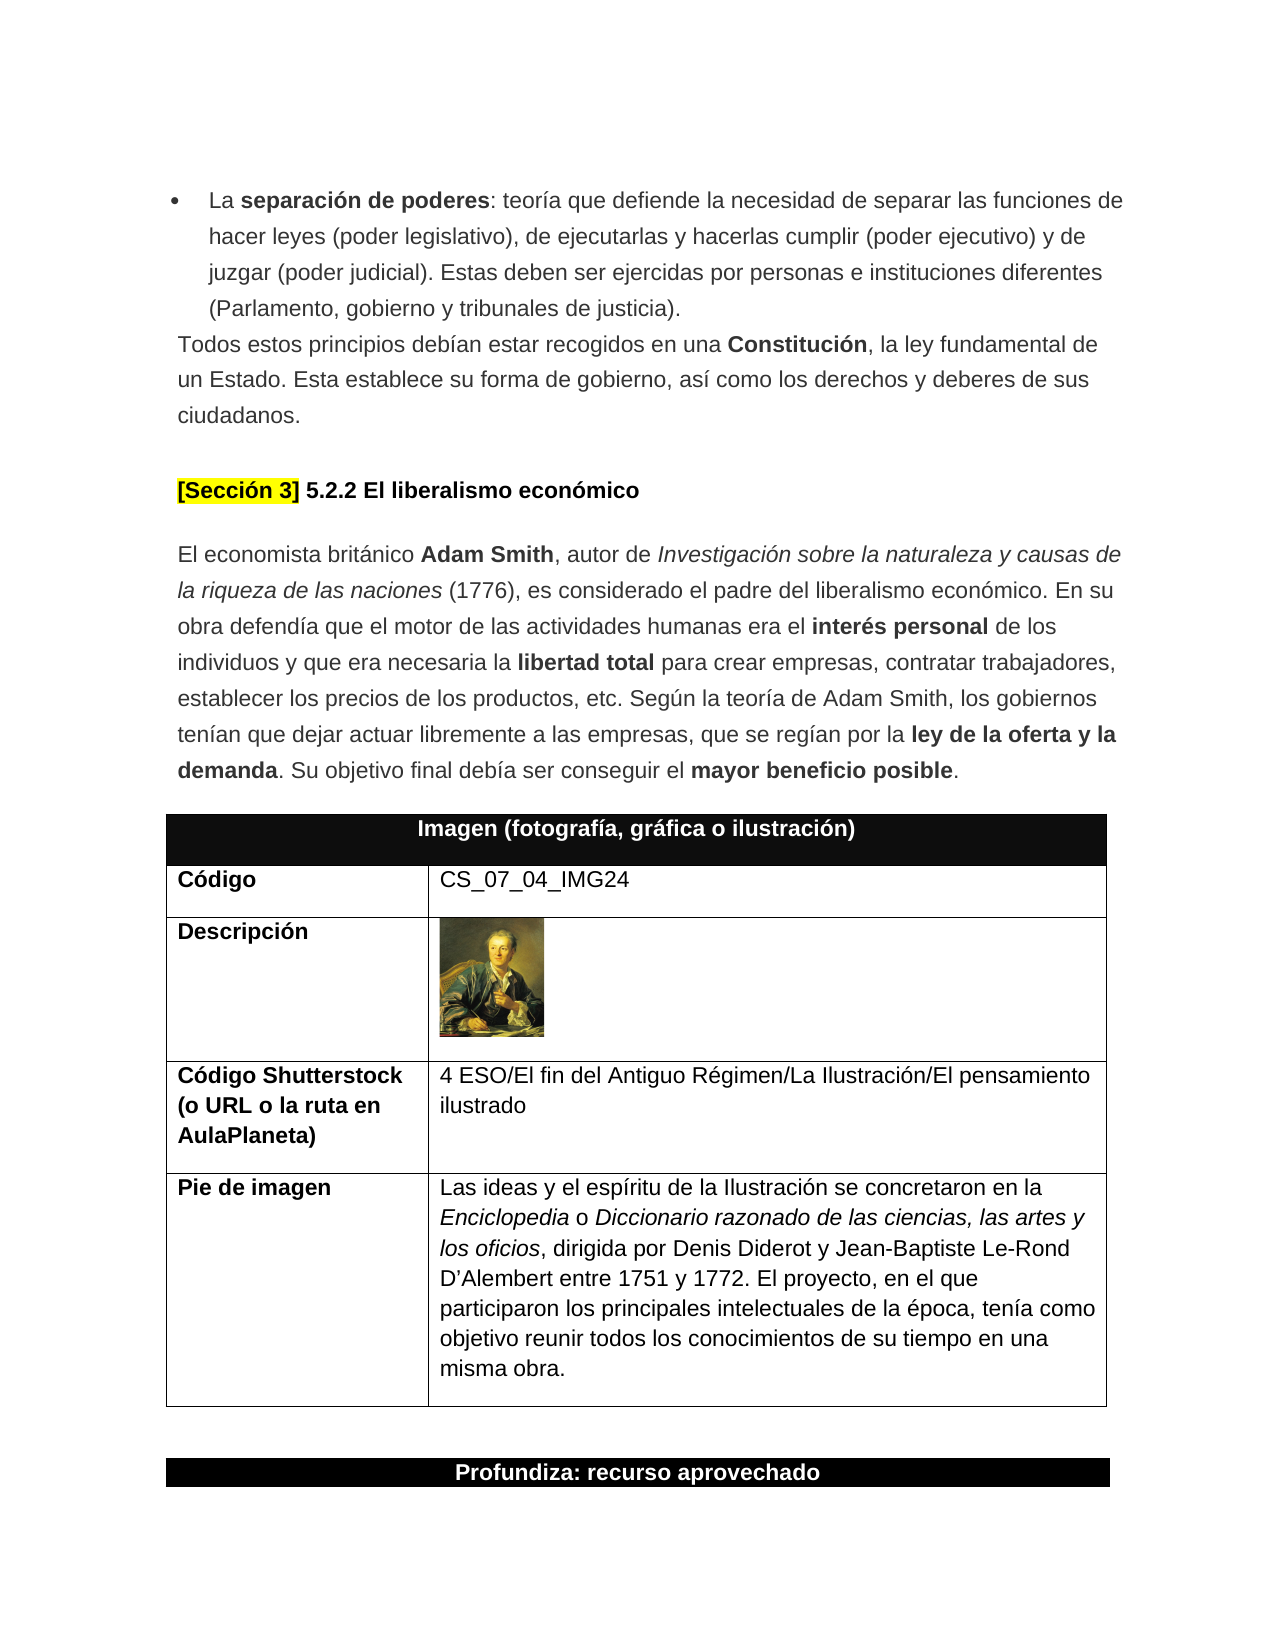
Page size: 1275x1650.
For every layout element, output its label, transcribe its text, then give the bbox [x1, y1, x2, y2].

table_cell CS_07_04_IMG24 [429, 866, 1106, 917]
table_cell Las ideas y el espíritu de la Ilustración se concretaron en la Enciclopedia o Diccionario razonado de las ciencias, las artes y los oficios, dirigida por Denis Diderot y Jean-Baptiste Le-Rond D’Alembert entre 1751 y 1772. El proyecto, en el que participaron los principales intelectuales de la época, tenía como objetivo reunir todos los conocimientos de su tiempo en una misma obra. [429, 1174, 1106, 1406]
table_cell 4 ESO/El fin del Antiguo Régimen/La Ilustración/El pensamiento ilustrado [429, 1062, 1106, 1173]
table_cell Pie de imagen [167, 1174, 428, 1406]
table_cell [429, 918, 1106, 1061]
picture [439, 918, 545, 1037]
table_cell Código [167, 866, 428, 917]
text Todos estos principios debían estar recogidos en una Constitución, la ley fundamental de un Estado. Esta establece su forma de gobierno, así como los derechos y deberes de sus ciudadanos. [177, 321, 1127, 429]
text El economista británico Adam Smith, autor de Investigación sobre la naturaleza y causas de la riqueza de las naciones (1776), es considerado el padre del liberalismo económico. En su obra defendía que el motor de las actividades humanas era el interés personal de los individuos y que era necesaria la libertad total para crear empresas, contratar trabajadores, establecer los precios de los productos, etc. Según la teoría de Adam Smith, los gobiernos tenían que dejar actuar libremente a las empresas, que se regían por la ley de la oferta y la demanda. Su objetivo final debía ser conseguir el mayor beneficio posible. [177, 532, 1127, 783]
list La separación de poderes: teoría que defiende la necesidad de separar las funciones de hacer leyes (poder legislativo), de ejecutarlas y hacerlas cumplir (poder ejecutivo) y de juzgar (poder judicial). Estas deben ser ejercidas por personas e instituciones diferentes (Parlamento, gobierno y tribunales de justicia). [171, 177, 1127, 321]
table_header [167, 1459, 1109, 1486]
subtitle [Sección 3] 5.2.2 El liberalismo económico [177, 465, 1127, 504]
table_cell Código Shutterstock (o URL o la ruta en AulaPlaneta) [167, 1062, 428, 1173]
table_cell Descripción [167, 918, 428, 1061]
table_header Imagen (fotografía, gráfica o ilustración) [167, 815, 1106, 865]
